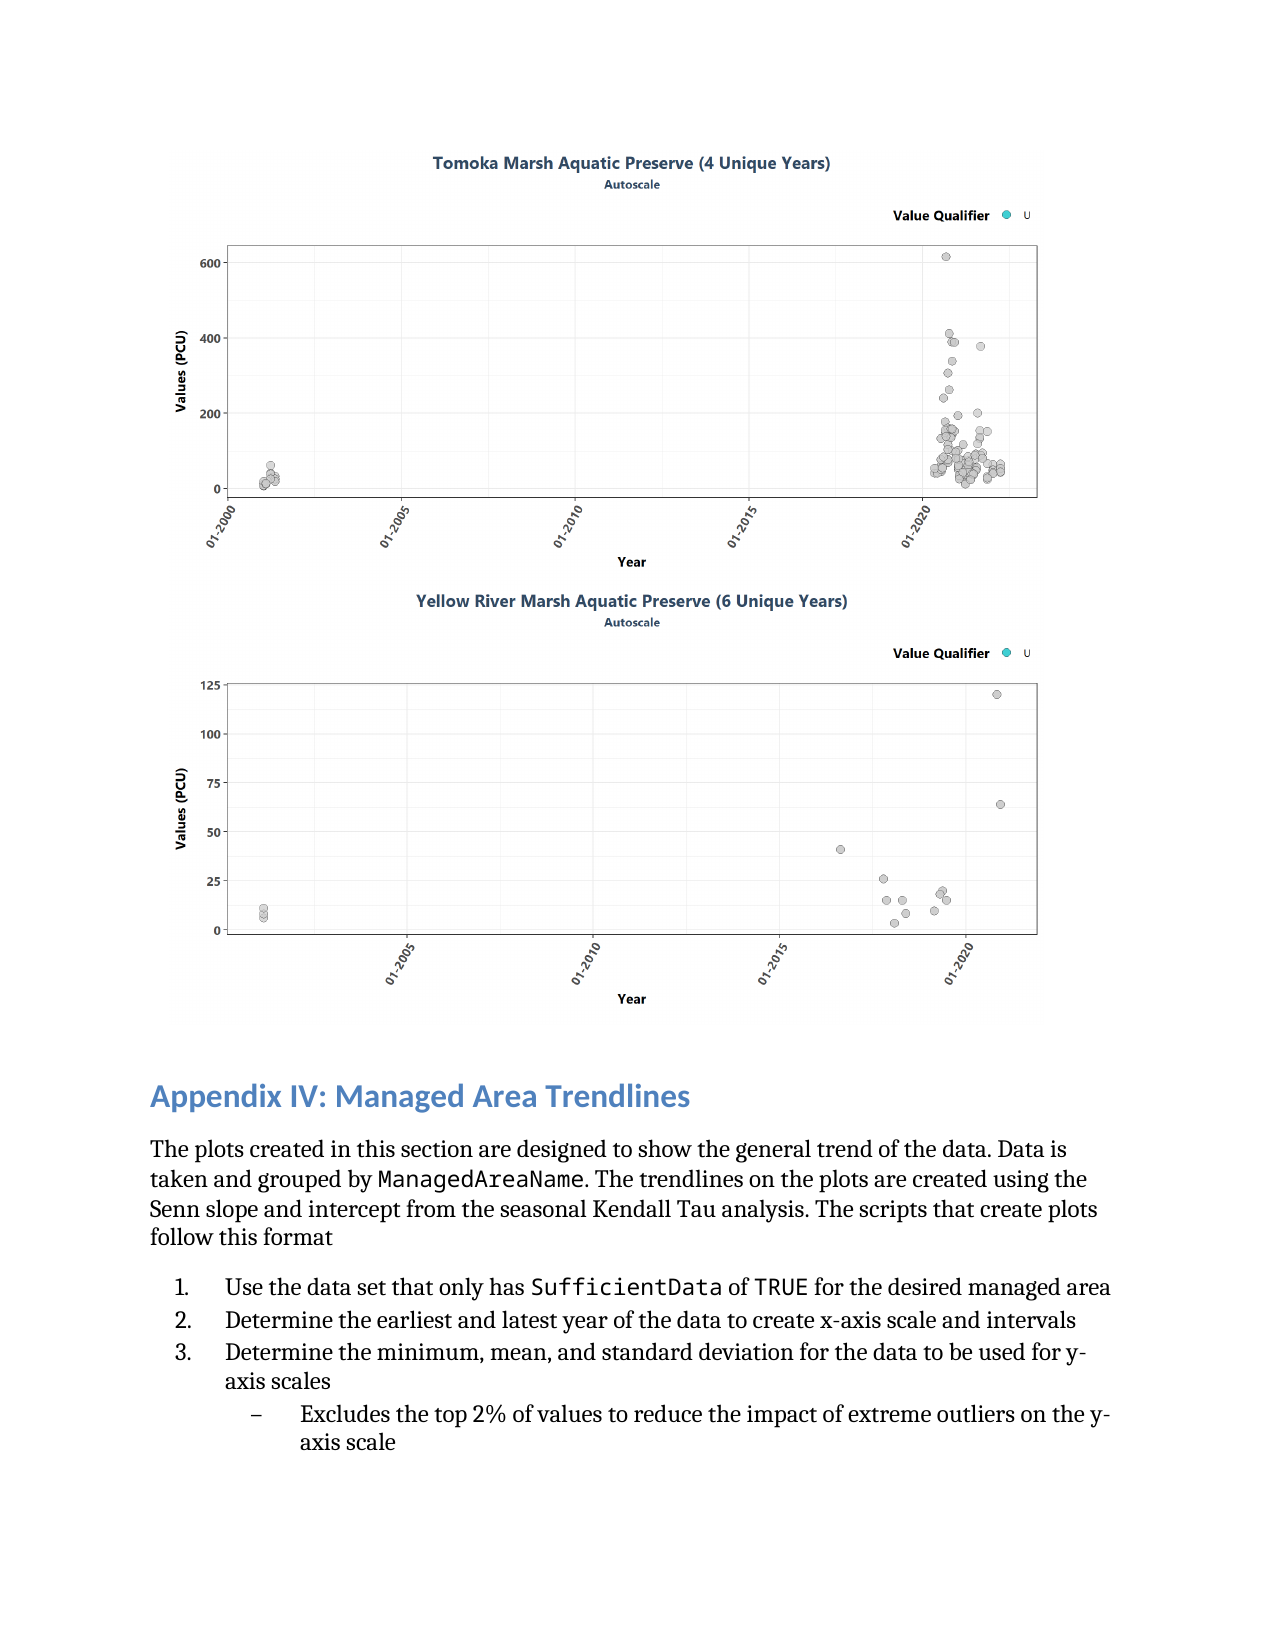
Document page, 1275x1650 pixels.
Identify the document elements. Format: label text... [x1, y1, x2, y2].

picture [168, 150, 1044, 1025]
list Determine the earliest and latest year of the data to create x-axis scale and intervals [175, 1306, 1125, 1334]
text The plots created in this section are designed to show the general trend of the data. Data is taken and grouped by ManagedAreaName. The trendlines on the plots are created using the Senn slope and intercept from the seasonal Kendall Tau analysis. The scripts that create plots follow this format [150, 1134, 1125, 1252]
list Excludes the top 2% of values to reduce the impact of extreme outliers on the y-axis scale [250, 1399, 1125, 1457]
list Determine the minimum, mean, and standard deviation for the data to be used for y-axis scales [175, 1338, 1125, 1396]
subtitle Appendix IV: Managed Area Trendlines [150, 1075, 1125, 1116]
list Use the data set that only has SufficientData of TRUE for the desired managed area [175, 1271, 1125, 1302]
